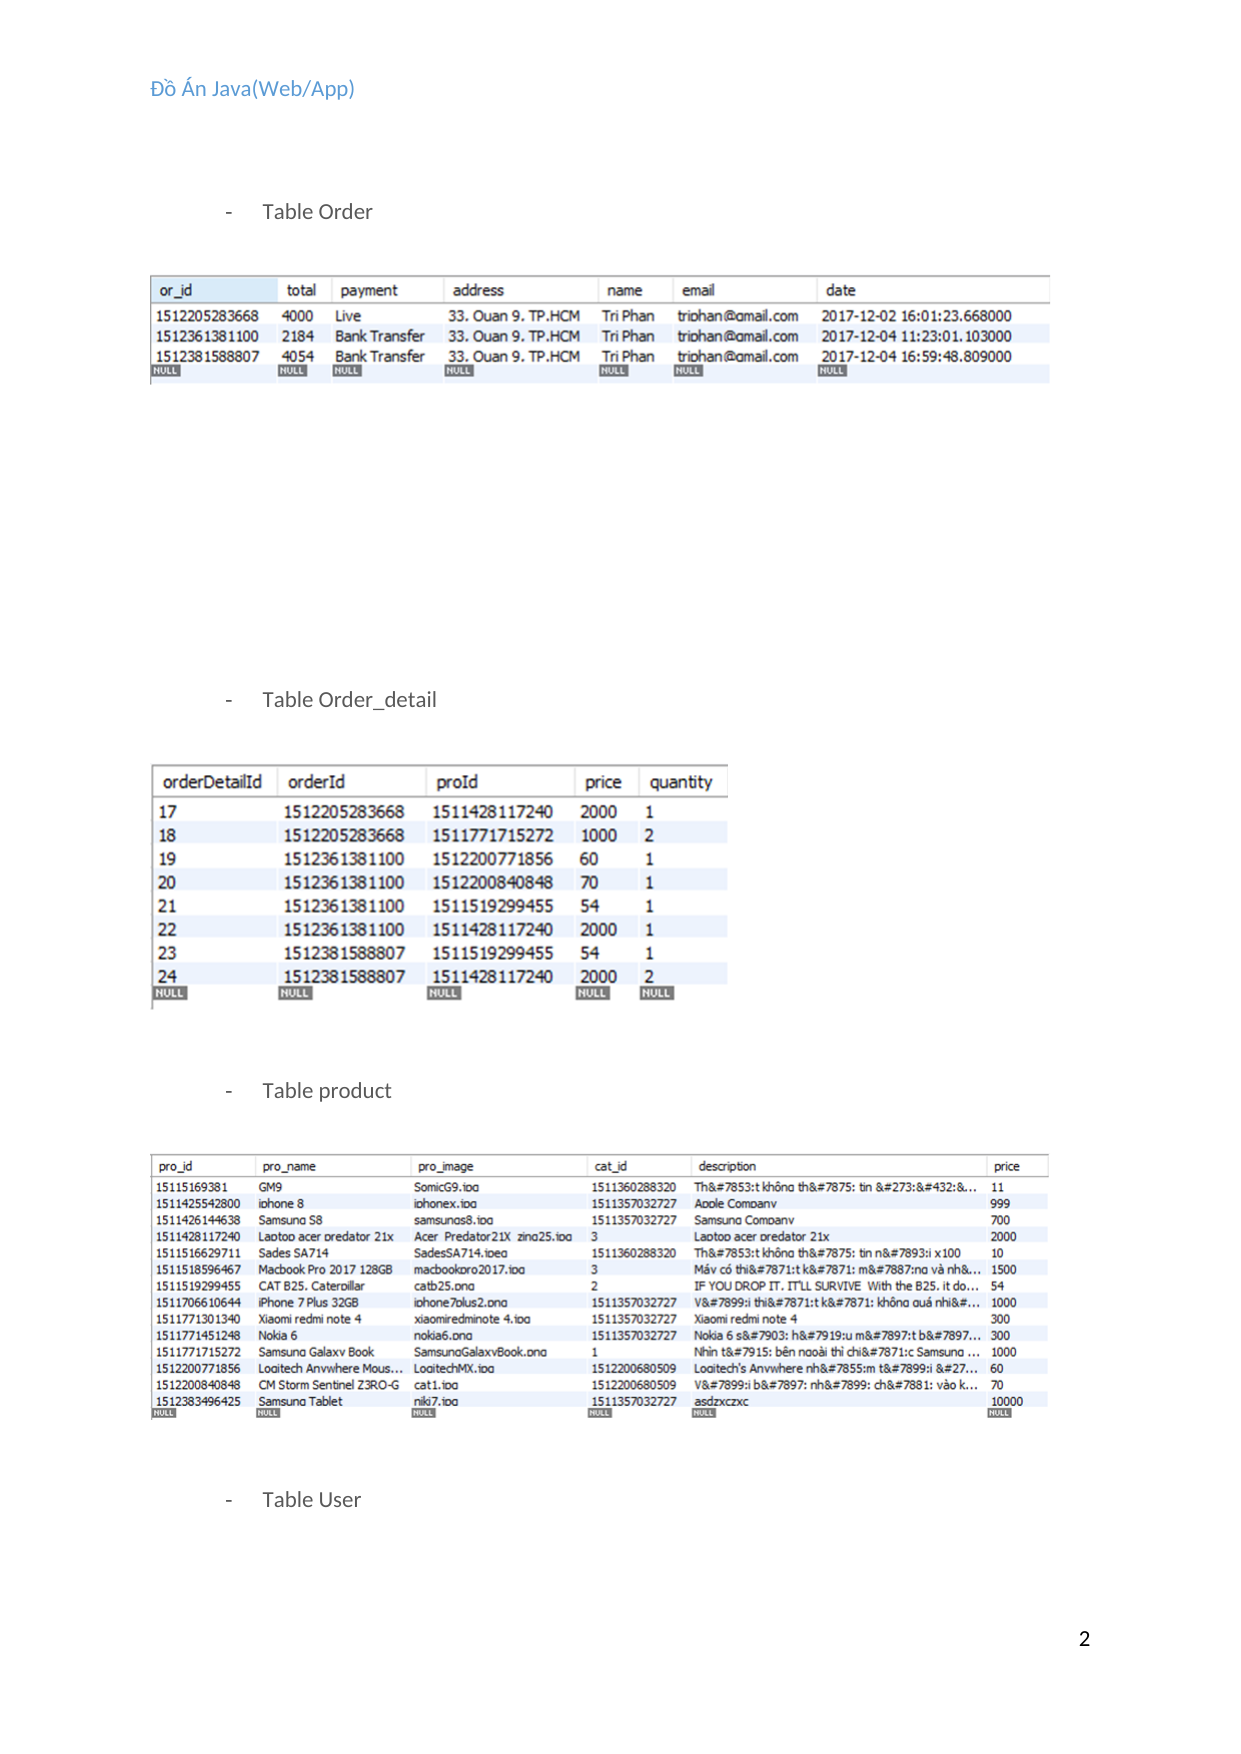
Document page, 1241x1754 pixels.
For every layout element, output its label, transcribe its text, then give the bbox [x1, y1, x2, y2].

list Table Order [225, 197, 1090, 225]
picture [150, 274, 1050, 386]
list Table product [225, 1076, 1090, 1104]
picture [150, 1153, 1050, 1420]
list Table User [225, 1485, 1090, 1513]
list Table Order_detail [225, 686, 1090, 714]
picture [150, 763, 728, 1011]
